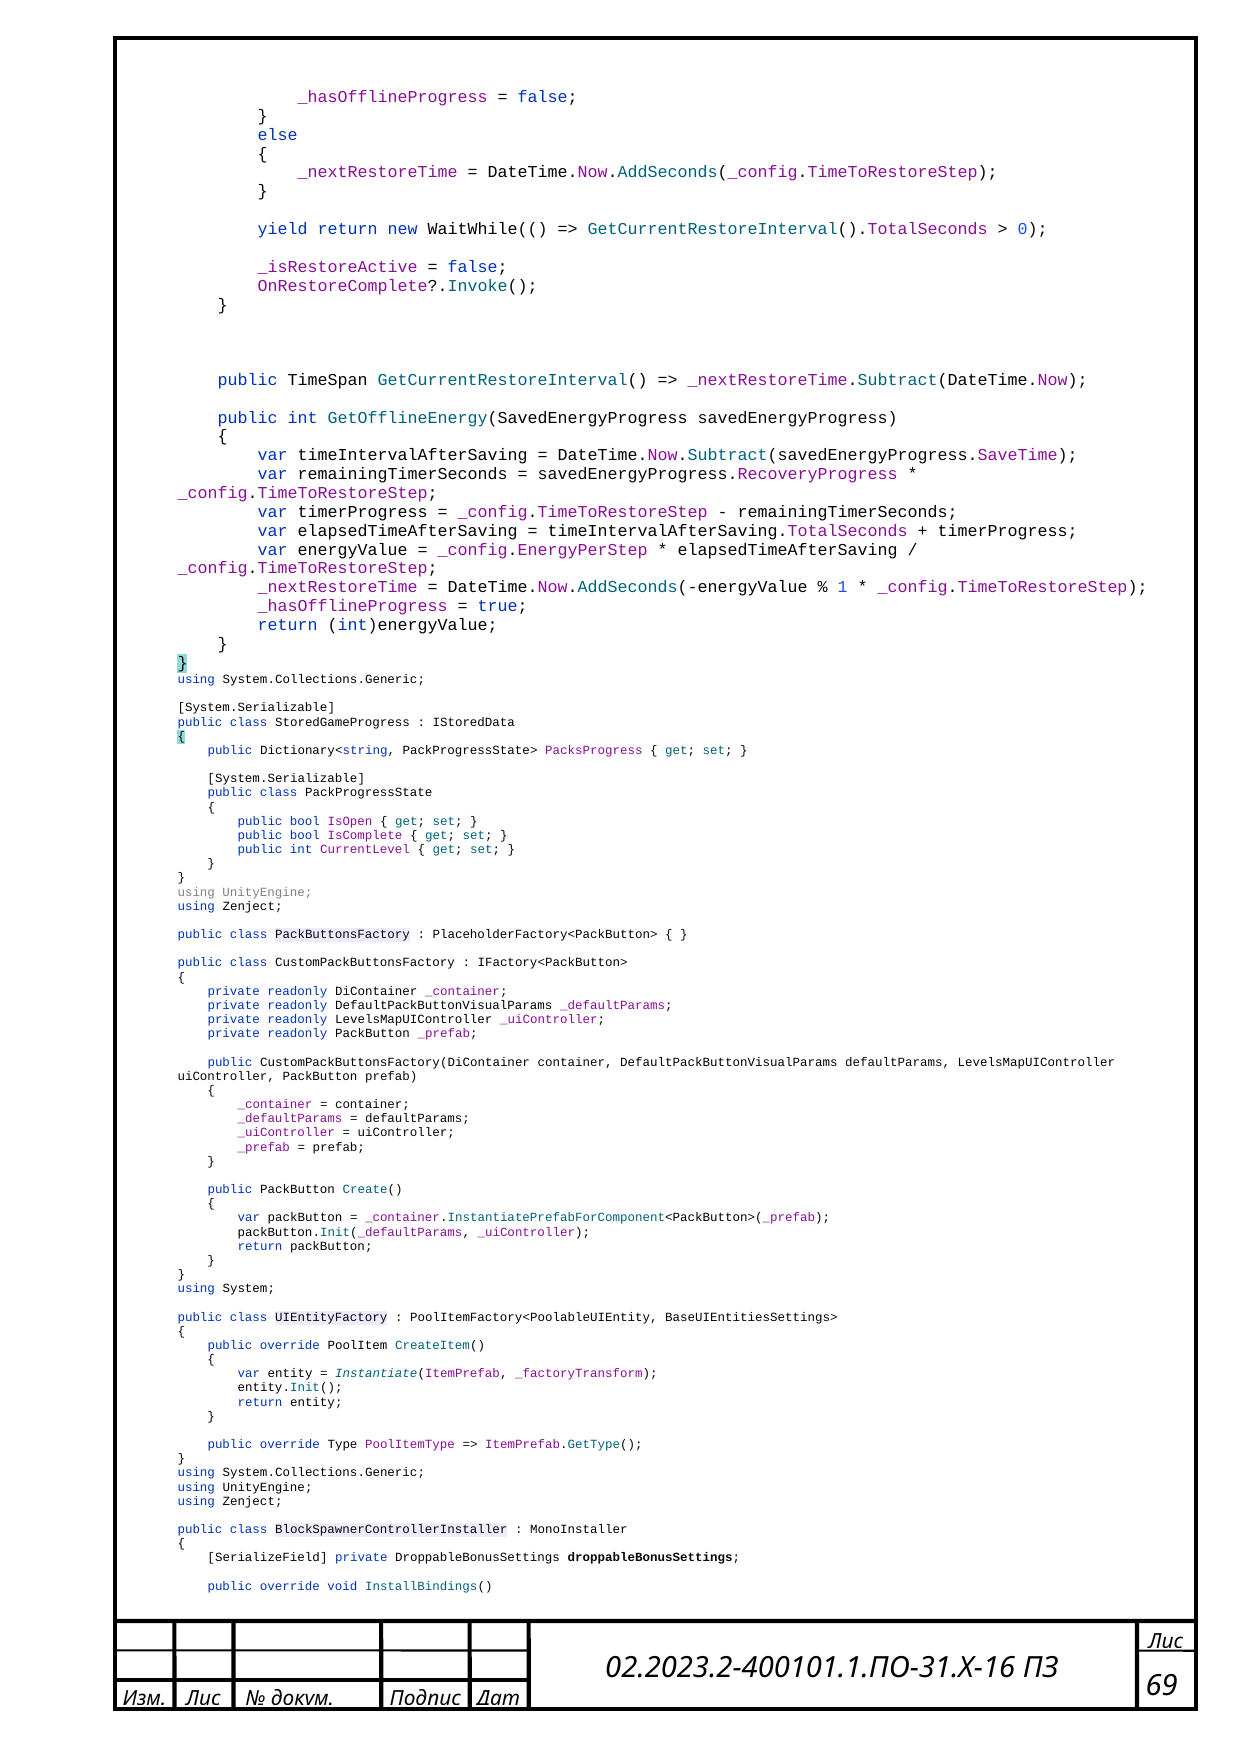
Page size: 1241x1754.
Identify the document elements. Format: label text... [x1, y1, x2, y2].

picture [411, 817, 416, 825]
picture [397, 818, 401, 828]
picture [418, 1342, 424, 1349]
picture [598, 1213, 604, 1221]
picture [336, 1229, 342, 1236]
picture [658, 1213, 663, 1221]
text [177, 1466, 1167, 1594]
text using UnityEngine; using Zenject; public class PackButtonsFactory : PlaceholderFactory<PackButton> { } public class CustomPackButtonsFactory : IFactory<PackButton> { private readonly DiContainer _container; private readonly DefaultPackButtonVisualParams _defaultParams; private readonly LevelsMapUIController _uiController; private readonly PackButton _prefab; public CustomPackButtonsFactory(DiContainer container, DefaultPackButtonVisualParams defaultParams, LevelsMapUIController uiController, PackButton prefab) { _container = container; _defaultParams = defaultParams; _uiController = uiController; _prefab = prefab; } public PackButton Create() { var packButton = _container.InstantiatePrefabForComponent<PackButton>(_prefab); packButton.Init(_defaultParams, _uiController); return packButton; } } [177, 886, 1167, 1282]
picture [486, 845, 491, 853]
picture [448, 845, 453, 853]
picture [373, 1185, 378, 1193]
text using System; public class UIEntityFactory : PoolItemFactory<PoolableUIEntity, BaseUIEntitiesSettings> { public override PoolItem CreateItem() { var entity = Instantiate(ItemPrefab, _factoryTransform); entity.Init(); return entity; } public override Type PoolItemType => ItemPrefab.GetType(); } [177, 1282, 1167, 1466]
picture [523, 1214, 529, 1221]
picture [576, 1213, 582, 1221]
picture [343, 1185, 349, 1193]
picture [388, 1582, 393, 1590]
picture [667, 747, 671, 757]
picture [516, 1213, 521, 1221]
picture [508, 1214, 514, 1221]
picture [613, 1214, 619, 1221]
picture [427, 832, 431, 842]
picture [681, 746, 686, 754]
picture [313, 1383, 318, 1391]
text using System.Collections.Generic; [System.Serializable] public class StoredGameProgress : IStoredData { public Dictionary<string, PackProgressState> PacksProgress { get; set; } [System.Serializable] public class PackProgressState { public bool IsOpen { get; set; } public bool IsComplete { get; set; } public int CurrentLevel { get; set; } } } [177, 673, 1167, 886]
picture [606, 1441, 612, 1451]
picture [448, 1341, 453, 1349]
picture [590, 1440, 604, 1451]
picture [448, 817, 453, 825]
picture [404, 1369, 409, 1377]
picture [471, 1213, 476, 1221]
picture [404, 1581, 409, 1590]
picture [583, 1440, 588, 1448]
picture [501, 1214, 507, 1221]
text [177, 89, 1167, 673]
picture [463, 1583, 468, 1593]
picture [493, 1213, 498, 1221]
picture [306, 1384, 312, 1391]
picture [441, 831, 446, 839]
picture [433, 1342, 439, 1349]
picture [433, 846, 438, 856]
picture [478, 831, 483, 839]
picture [568, 1440, 574, 1448]
picture [718, 746, 723, 754]
picture [395, 1583, 401, 1590]
picture [621, 1214, 627, 1224]
picture [478, 1214, 484, 1221]
picture [343, 1228, 348, 1236]
